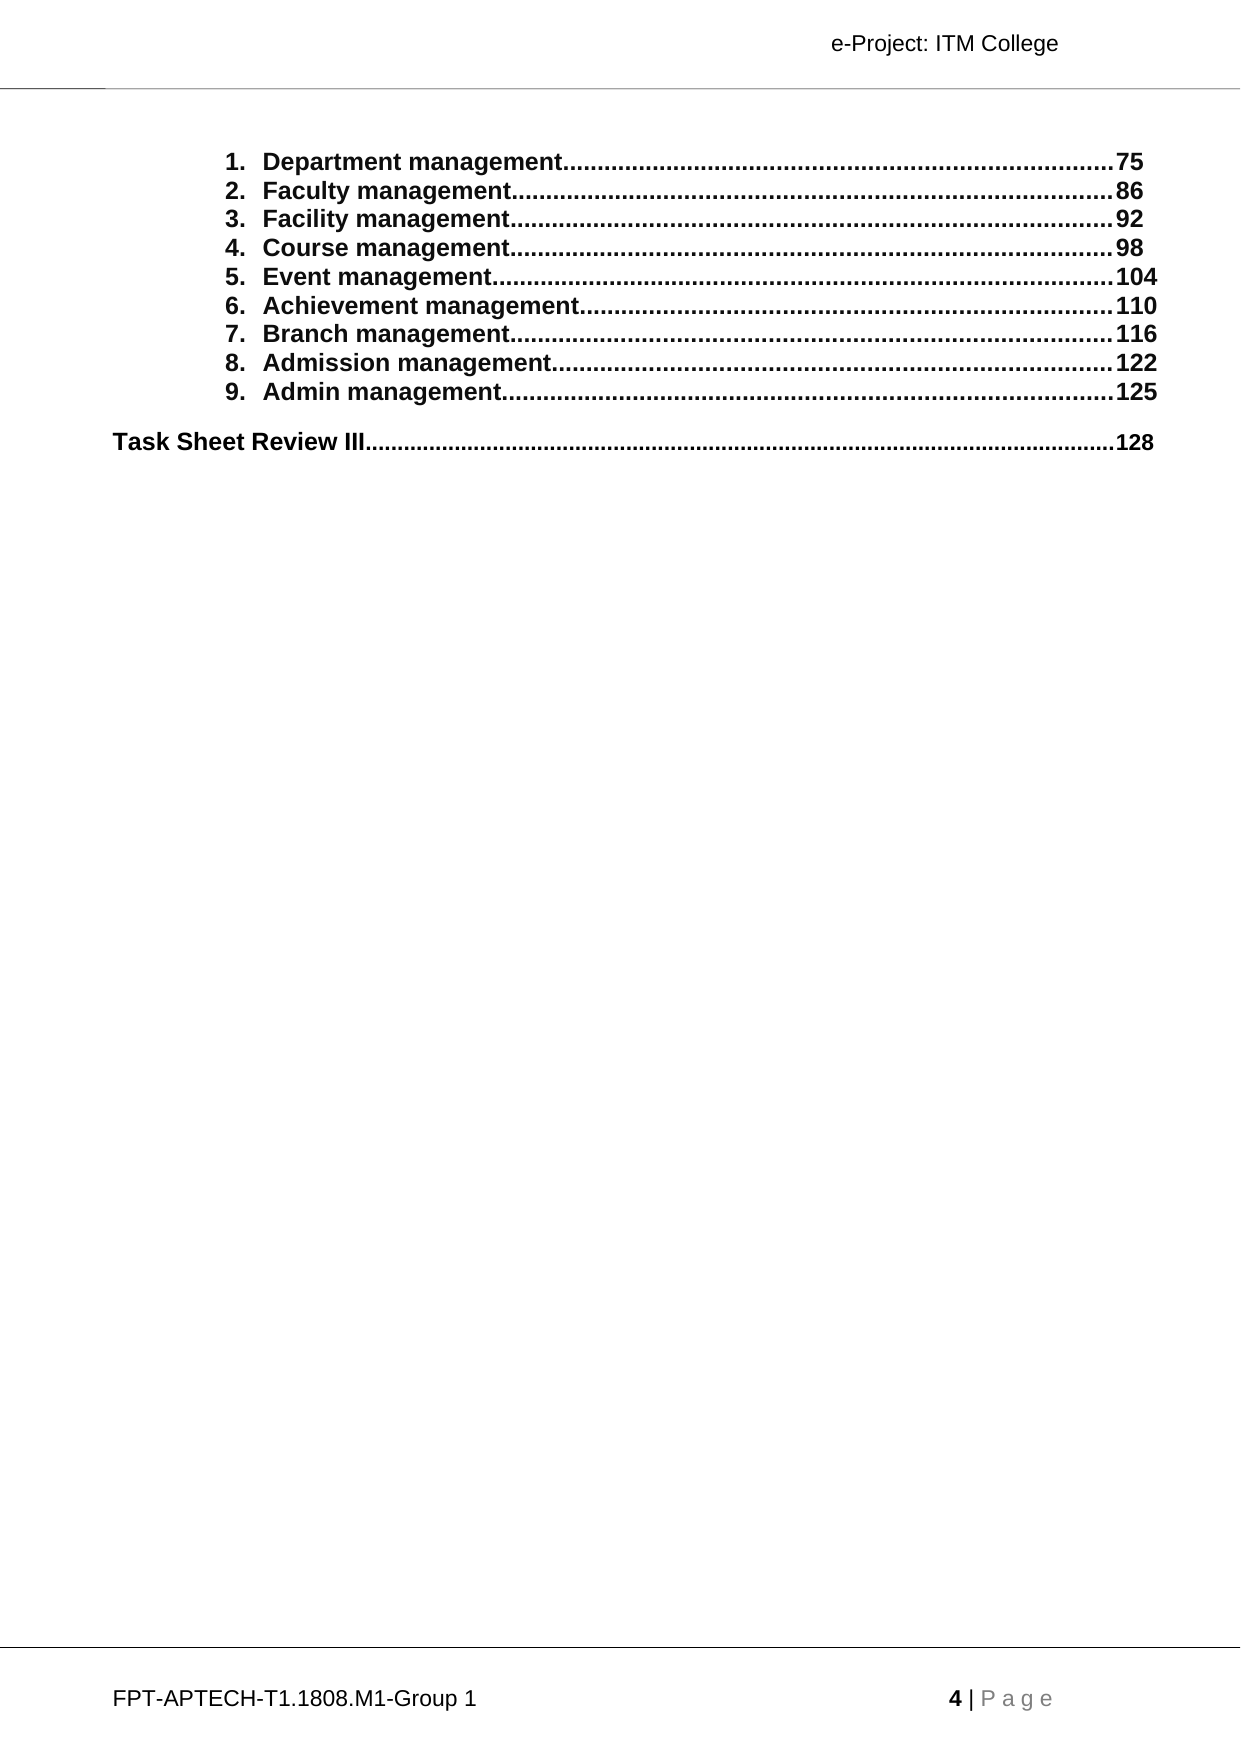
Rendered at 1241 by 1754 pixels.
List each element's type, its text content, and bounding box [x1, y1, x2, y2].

list Department management 75 [225, 147, 1162, 176]
list Event management 104 [225, 262, 1162, 291]
list Admission management 122 [225, 348, 1162, 377]
list Admin management 125 [225, 377, 1162, 406]
list Achievement management 110 [225, 291, 1162, 319]
list Branch management 116 [225, 319, 1162, 348]
text Task Sheet Review III 128 [112, 427, 1162, 455]
list Facility management 92 [225, 204, 1162, 233]
list Course management 98 [225, 233, 1162, 262]
list Faculty management 86 [225, 176, 1162, 204]
